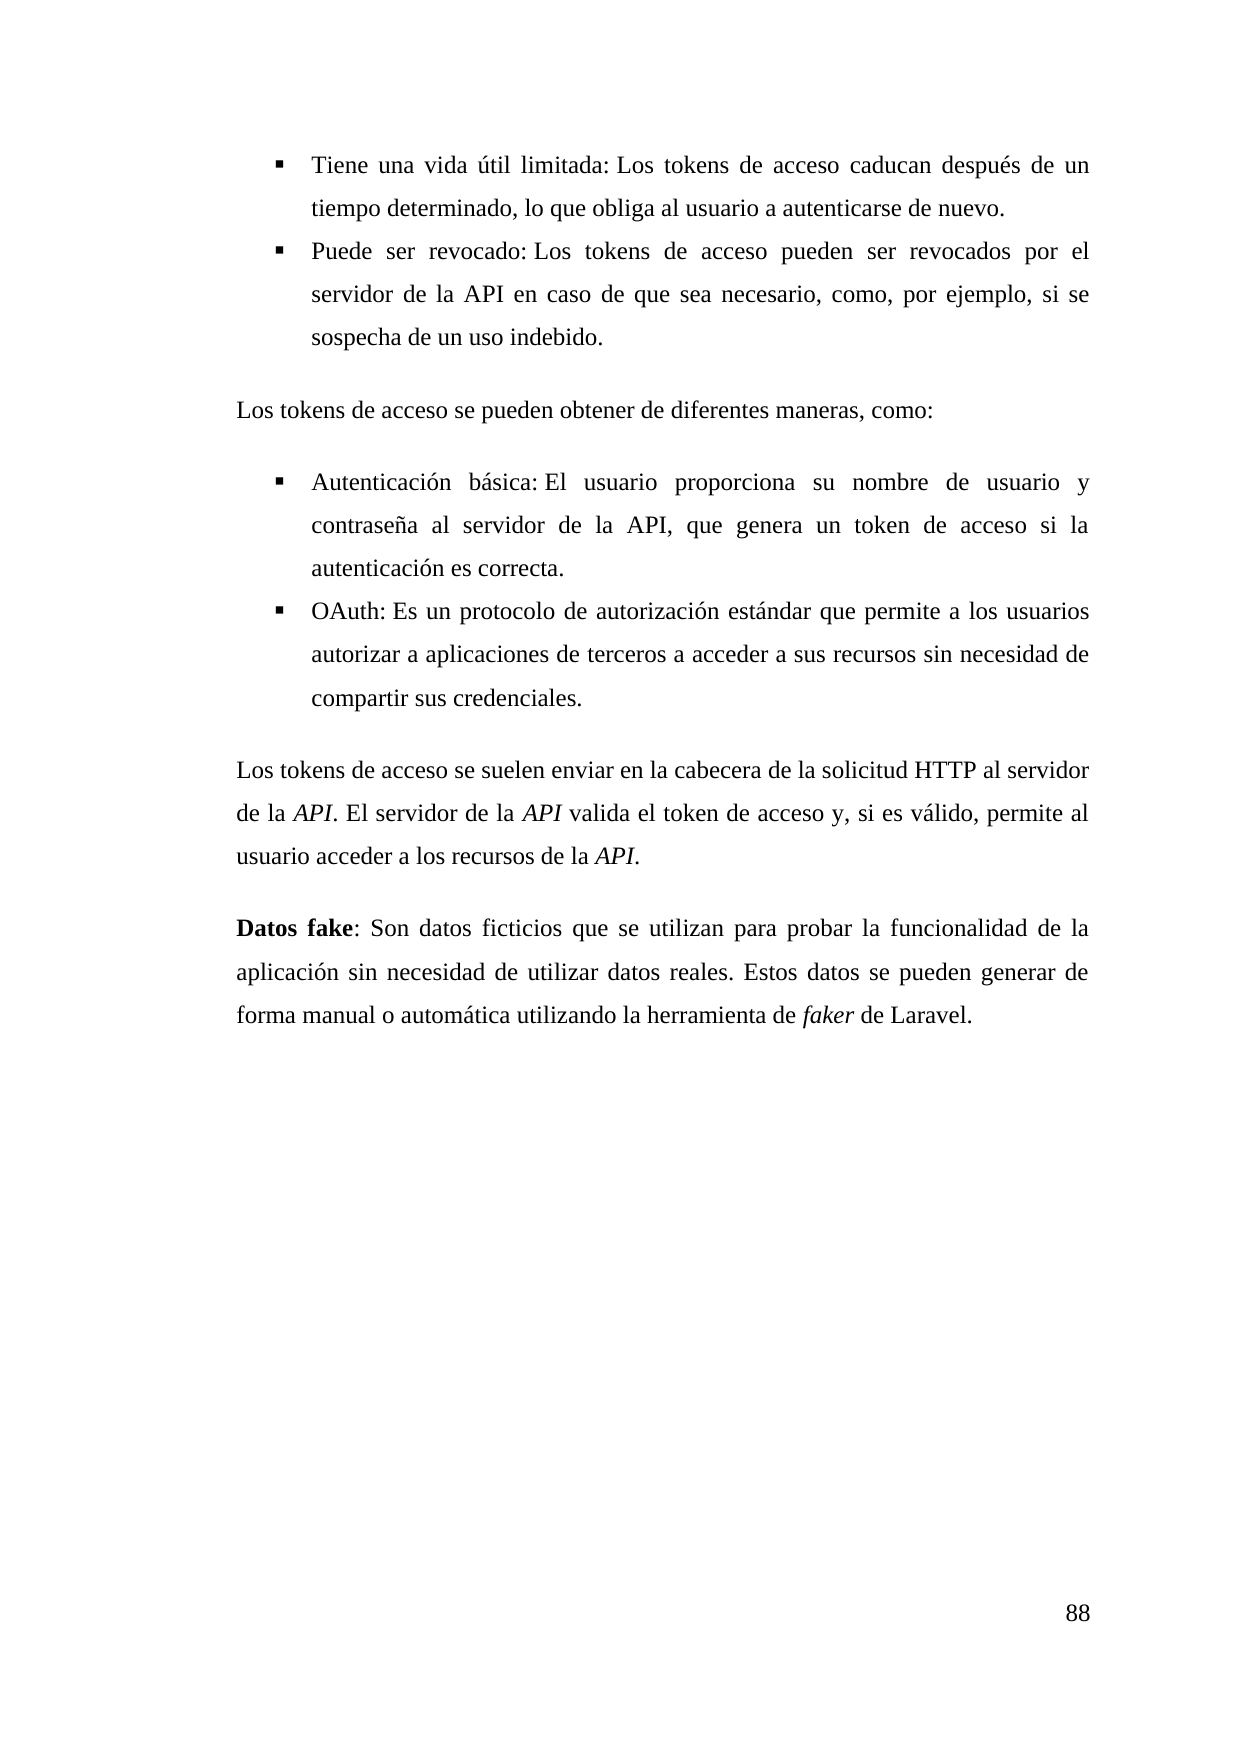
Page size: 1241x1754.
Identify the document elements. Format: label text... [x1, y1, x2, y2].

list Tiene una vida útil limitada: Los tokens de acceso caducan después de un tiempo determinado, lo que obliga al usuario a autenticarse de nuevo. [274, 150, 1090, 222]
text Los tokens de acceso se pueden obtener de diferentes maneras, como: [236, 395, 1090, 423]
text Datos fake: Son datos ficticios que se utilizan para probar la funcionalidad de la aplicación sin necesidad de utilizar datos reales. Estos datos se pueden generar de forma manual o automática utilizando la herramienta de faker de Laravel. [236, 913, 1090, 1028]
list OAuth: Es un protocolo de autorización estándar que permite a los usuarios autorizar a aplicaciones de terceros a acceder a sus recursos sin necesidad de compartir sus credenciales. [274, 596, 1090, 711]
text Los tokens de acceso se suelen enviar en la cabecera de la solicitud HTTP al servidor de la API. El servidor de la API valida el token de acceso y, si es válido, permite al usuario acceder a los recursos de la API. [236, 755, 1090, 870]
list Autenticación básica: El usuario proporciona su nombre de usuario y contraseña al servidor de la API, que genera un token de acceso si la autenticación es correcta. [274, 467, 1090, 582]
list Puede ser revocado: Los tokens de acceso pueden ser revocados por el servidor de la API en caso de que sea necesario, como, por ejemplo, si se sospecha de un uso indebido. [274, 236, 1090, 351]
